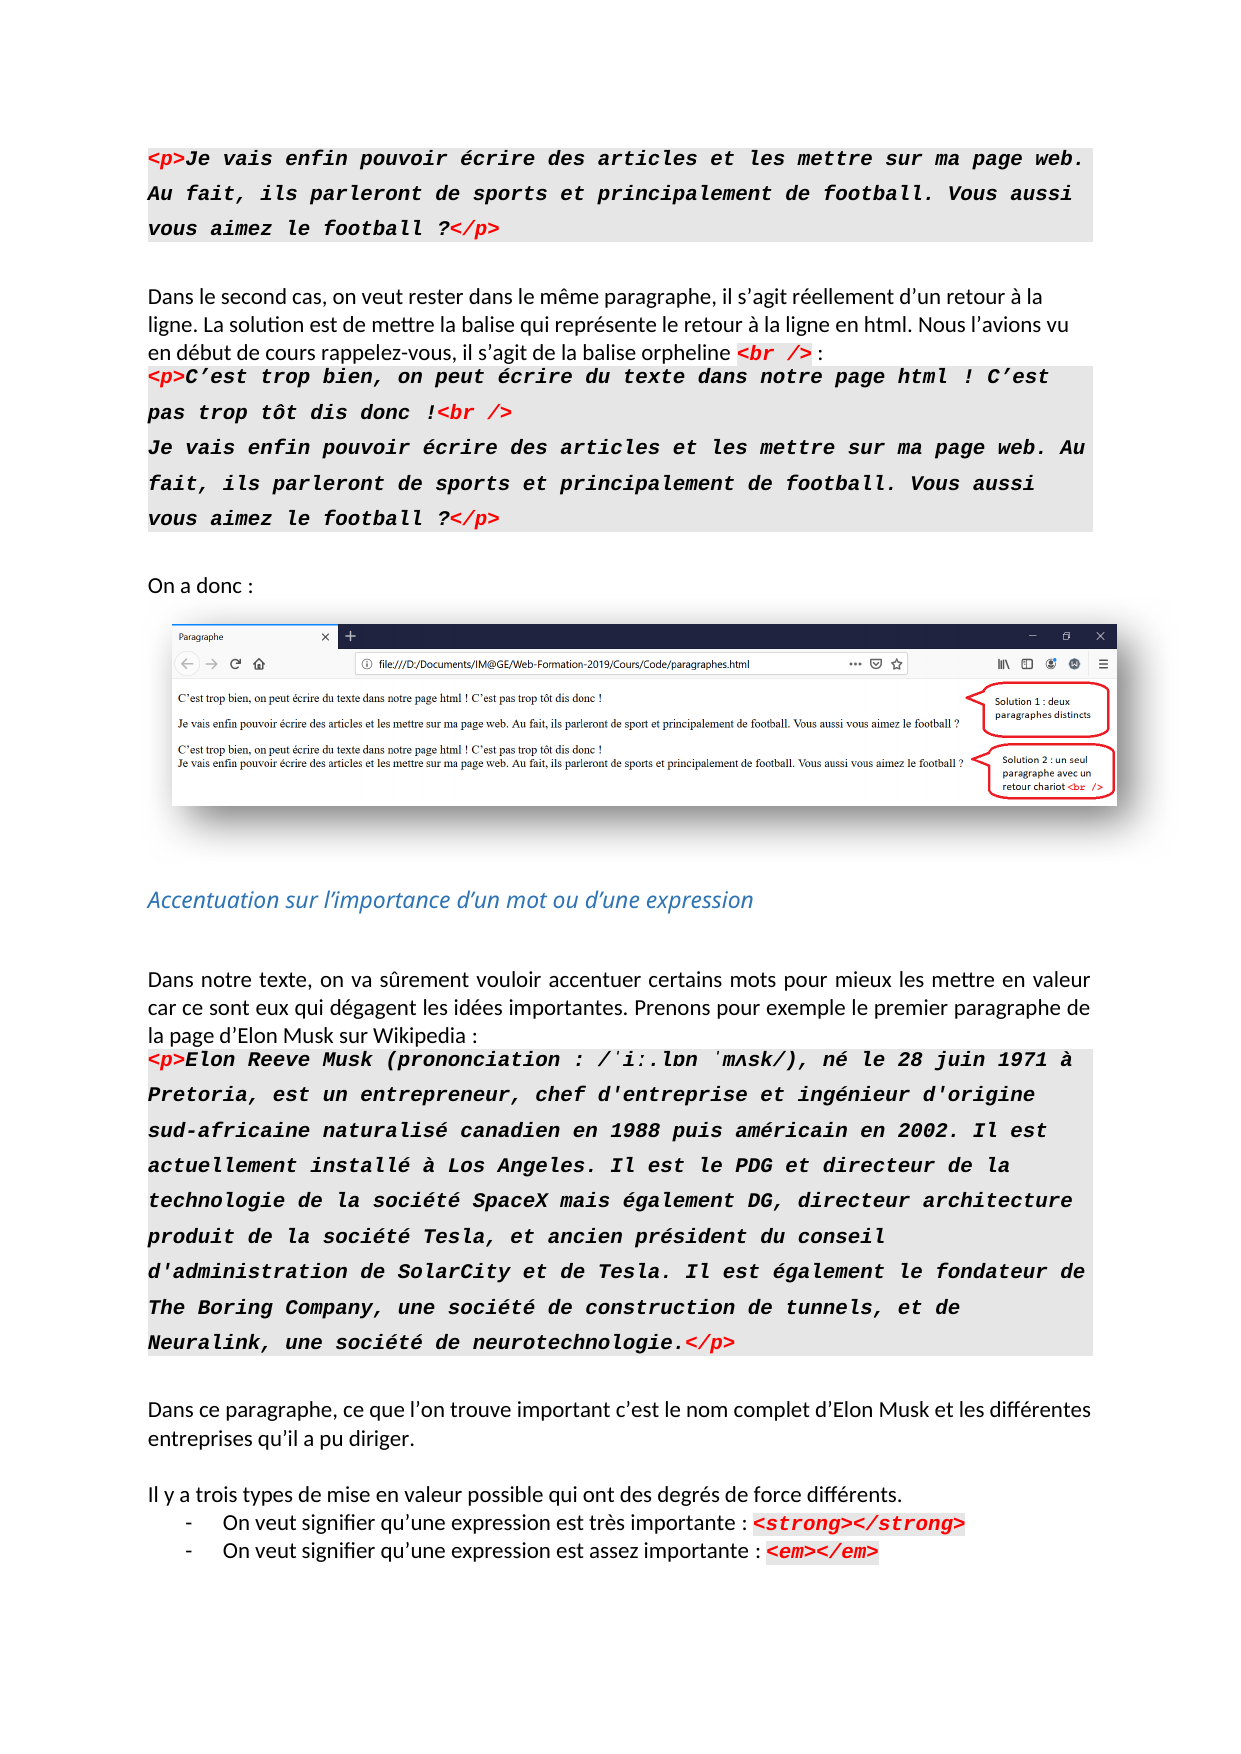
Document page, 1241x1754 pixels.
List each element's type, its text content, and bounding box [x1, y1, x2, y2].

picture [172, 624, 1117, 806]
text <p>C’est trop bien, on peut écrire du texte dans notre page html ! C’est pas trop tôt dis donc !<br /> [148, 366, 1093, 426]
text <p>Elon Reeve Musk (prononciation : /ˈiː.lɒn ˈmʌsk/), né le 28 juin 1971 à Pretoria, est un entrepreneur, chef d'entreprise et ingénieur d'origine sud-africaine naturalisé canadien en 1988 puis américain en 2002. Il est actuellement installé à Los Angeles. Il est le PDG et directeur de la technologie de la société SpaceX mais également DG, directeur architecture produit de la société Tesla, et ancien président du conseil d'administration de SolarCity et de Tesla. Il est également le fondateur de The Boring Company, une société de construction de tunnels, et de Neuralink, une société de neurotechnologie.</p> [148, 1049, 1093, 1356]
text Il y a trois types de mise en valeur possible qui ont des degrés de force différents. [148, 1480, 1093, 1508]
text On a donc : [148, 572, 1093, 599]
text Je vais enfin pouvoir écrire des articles et les mettre sur ma page web. Au fait, ils parleront de sports et principalement de football. Vous aussi vous aimez le football ?</p> [148, 437, 1093, 532]
text Dans le second cas, on veut rester dans le même paragraphe, il s’agit réellement d’un retour à la ligne. La solution est de mettre la balise qui représente le retour à la ligne en html. Nous l’avions vu en début de cours rappelez-vous, il s’agit de la balise orpheline <br /> : [148, 254, 1093, 366]
list On veut signifier qu’une expression est très importante : <strong></strong> [185, 1508, 1093, 1536]
text Dans notre texte, on va sûrement vouloir accentuer certains mots pour mieux les mettre en valeur car ce sont eux qui dégagent les idées importantes. Prenons pour exemple le premier paragraphe de la page d’Elon Musk sur Wikipedia : [148, 965, 1093, 1049]
text <p>Je vais enfin pouvoir écrire des articles et les mettre sur ma page web. Au fait, ils parleront de sports et principalement de football. Vous aussi vous aimez le football ?</p> [148, 148, 1093, 242]
text Dans ce paragraphe, ce que l’on trouve important c’est le nom complet d’Elon Musk et les différentes entreprises qu’il a pu diriger. [148, 1368, 1093, 1452]
list On veut signifier qu’une expression est assez importante : <em></em> [185, 1536, 1093, 1565]
subtitle Accentuation sur l’importance d’un mot ou d’une expression [148, 884, 1093, 915]
